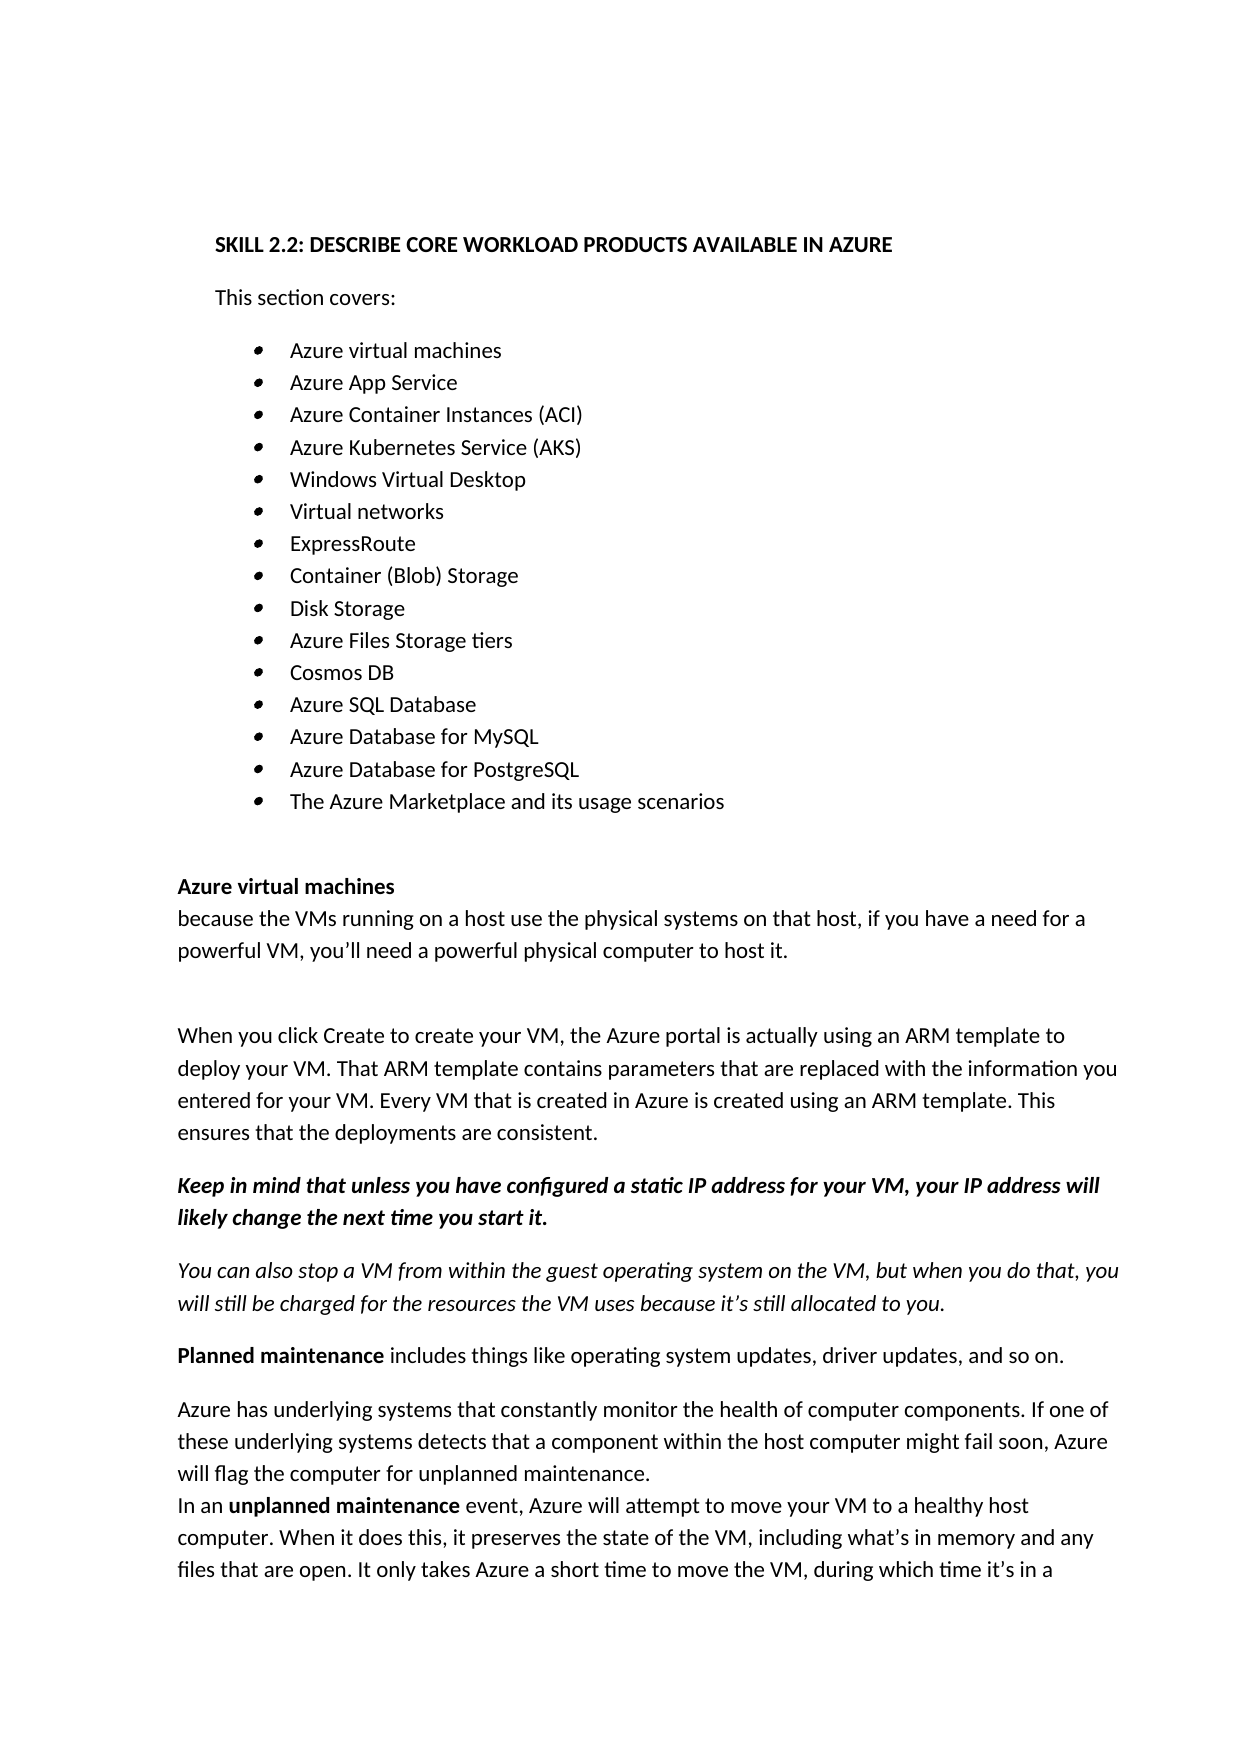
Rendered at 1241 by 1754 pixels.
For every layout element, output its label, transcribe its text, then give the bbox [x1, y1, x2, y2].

list Azure virtual machines [252, 336, 1122, 364]
list Windows Virtual Desktop [252, 465, 1122, 493]
text Azure virtual machines because the VMs running on a host use the physical systems on that host, if you have a need for a powerful VM, you’ll need a powerful physical computer to host it. [177, 872, 1122, 997]
text Keep in mind that unless you have configured a static IP address for your VM, your IP address will likely change the next time you start it. [177, 1171, 1122, 1231]
list Azure App Service [252, 368, 1122, 396]
list Azure Kubernetes Service (AKS) [252, 433, 1122, 461]
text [177, 1395, 1122, 1584]
list Cosmos DB [252, 658, 1122, 686]
list The Azure Marketplace and its usage scenarios [252, 787, 1122, 815]
text SKILL 2.2: DESCRIBE CORE WORKLOAD PRODUCTS AVAILABLE IN AZURE [215, 230, 1122, 258]
list ExpressRoute [252, 529, 1122, 557]
list Azure Container Instances (ACI) [252, 401, 1122, 429]
list Container (Blob) Storage [252, 562, 1122, 589]
list Azure Files Storage tiers [252, 626, 1122, 654]
list Azure Database for PostgreSQL [252, 755, 1122, 783]
list Disk Storage [252, 594, 1122, 622]
text This section covers: [215, 283, 1122, 311]
list Azure Database for MySQL [252, 722, 1122, 751]
text When you click Create to create your VM, the Azure portal is actually using an ARM template to deploy your VM. That ARM template contains parameters that are replaced with the information you entered for your VM. Every VM that is created in Azure is created using an ARM template. This ensures that the deployments are consistent. [177, 1022, 1122, 1146]
list Azure SQL Database [252, 690, 1122, 718]
list Virtual networks [252, 497, 1122, 525]
text You can also stop a VM from within the guest operating system on the VM, but when you do that, you will still be charged for the resources the VM uses because it’s still allocated to you. [177, 1256, 1122, 1317]
text Planned maintenance includes things like operating system updates, driver updates, and so on. [177, 1342, 1122, 1370]
